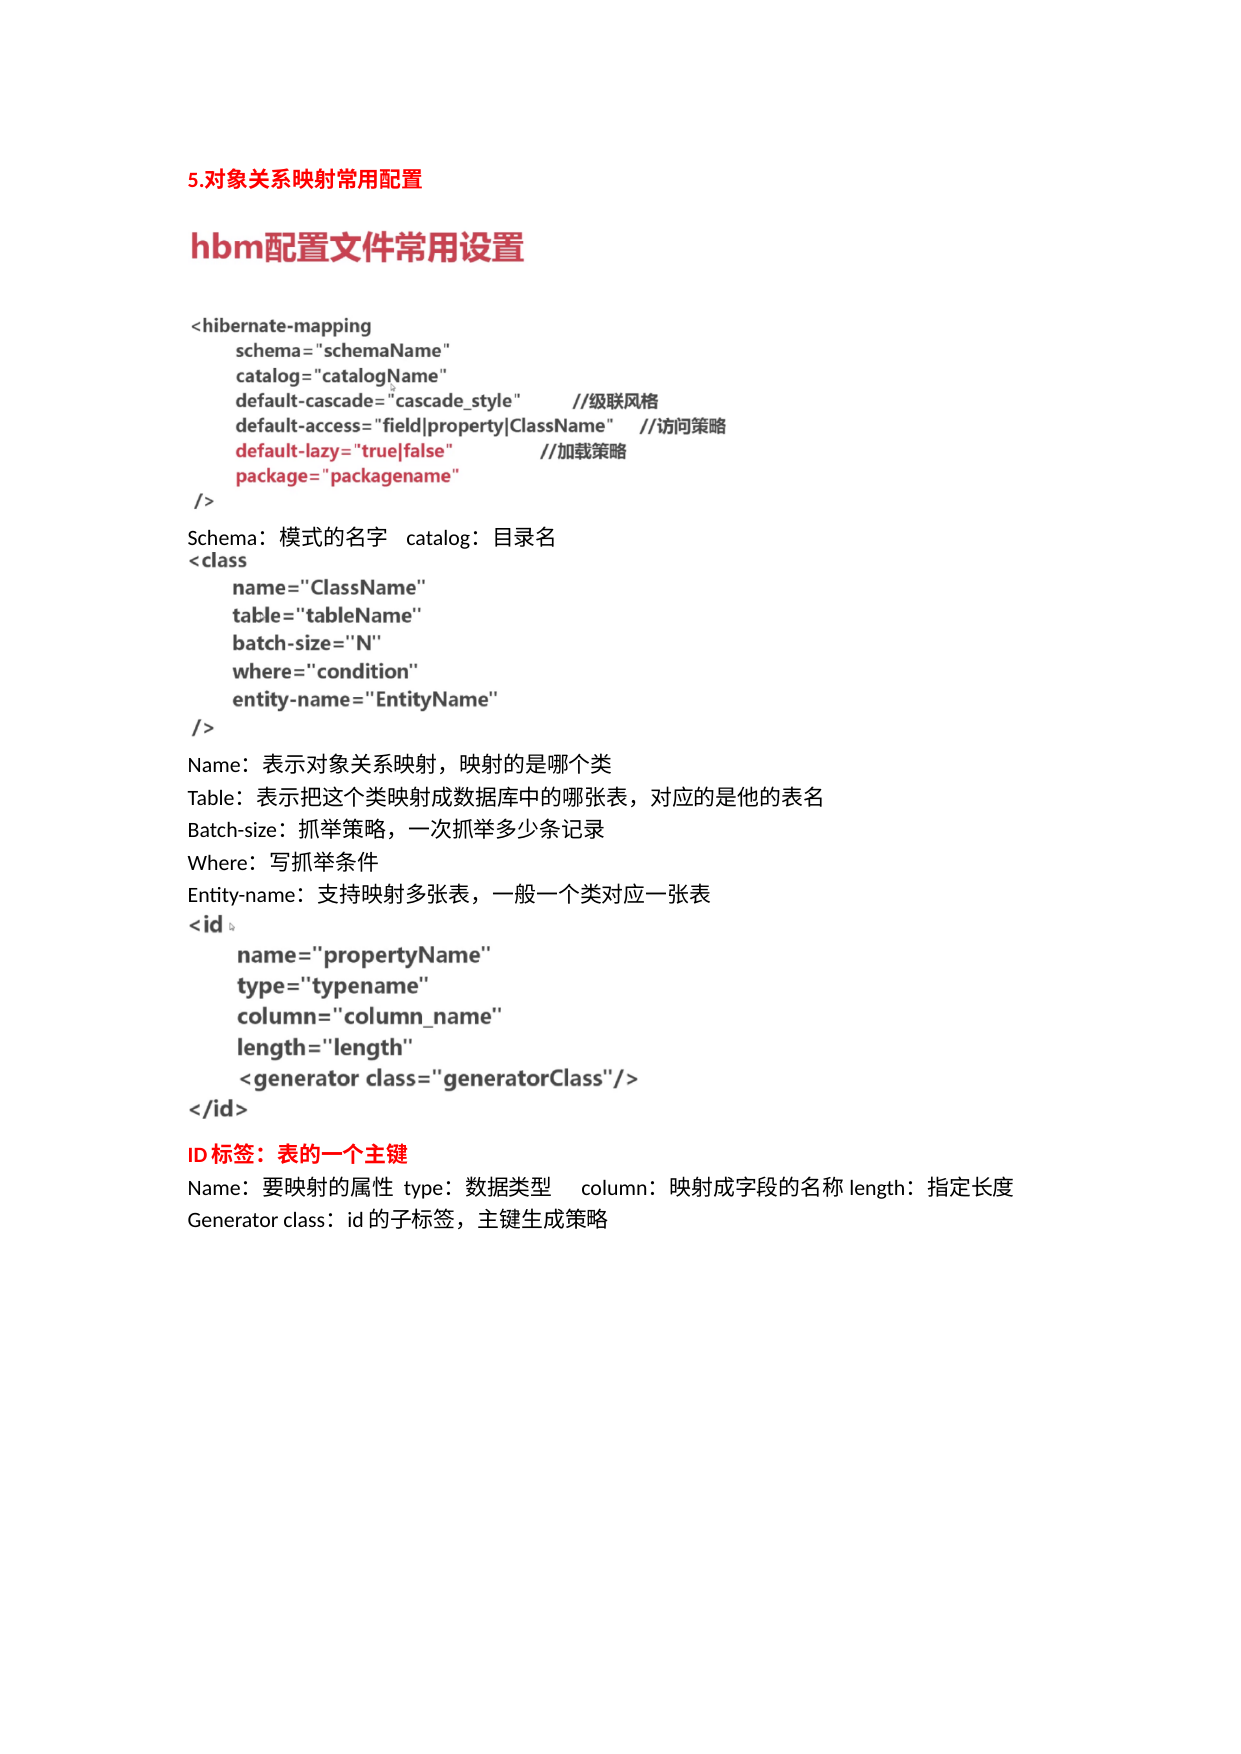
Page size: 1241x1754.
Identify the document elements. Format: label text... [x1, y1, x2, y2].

picture [187, 227, 728, 515]
text Name：表示对象关系映射，映射的是哪个类 [187, 747, 1053, 779]
text Where：写抓举条件 [187, 844, 1053, 877]
text Table：表示把这个类映射成数据库中的哪张表，对应的是他的表名 [187, 779, 1053, 812]
text Name：要映射的属性 type：数据类型 column：映射成字段的名称 length：指定长度 [187, 1169, 1053, 1202]
text ID标签：表的一个主键 [187, 1137, 1053, 1169]
text Entity-name：支持映射多张表，一般一个类对应一张表 [187, 877, 1053, 909]
picture [187, 552, 498, 738]
picture [187, 909, 641, 1119]
text Batch-size：抓举策略，一次抓举多少条记录 [187, 812, 1053, 844]
text 5.对象关系映射常用配置 [187, 162, 1053, 194]
text Schema：模式的名字 catalog：目录名 [187, 519, 1053, 552]
text Generator class：id的子标签，主键生成策略 [187, 1202, 1053, 1234]
